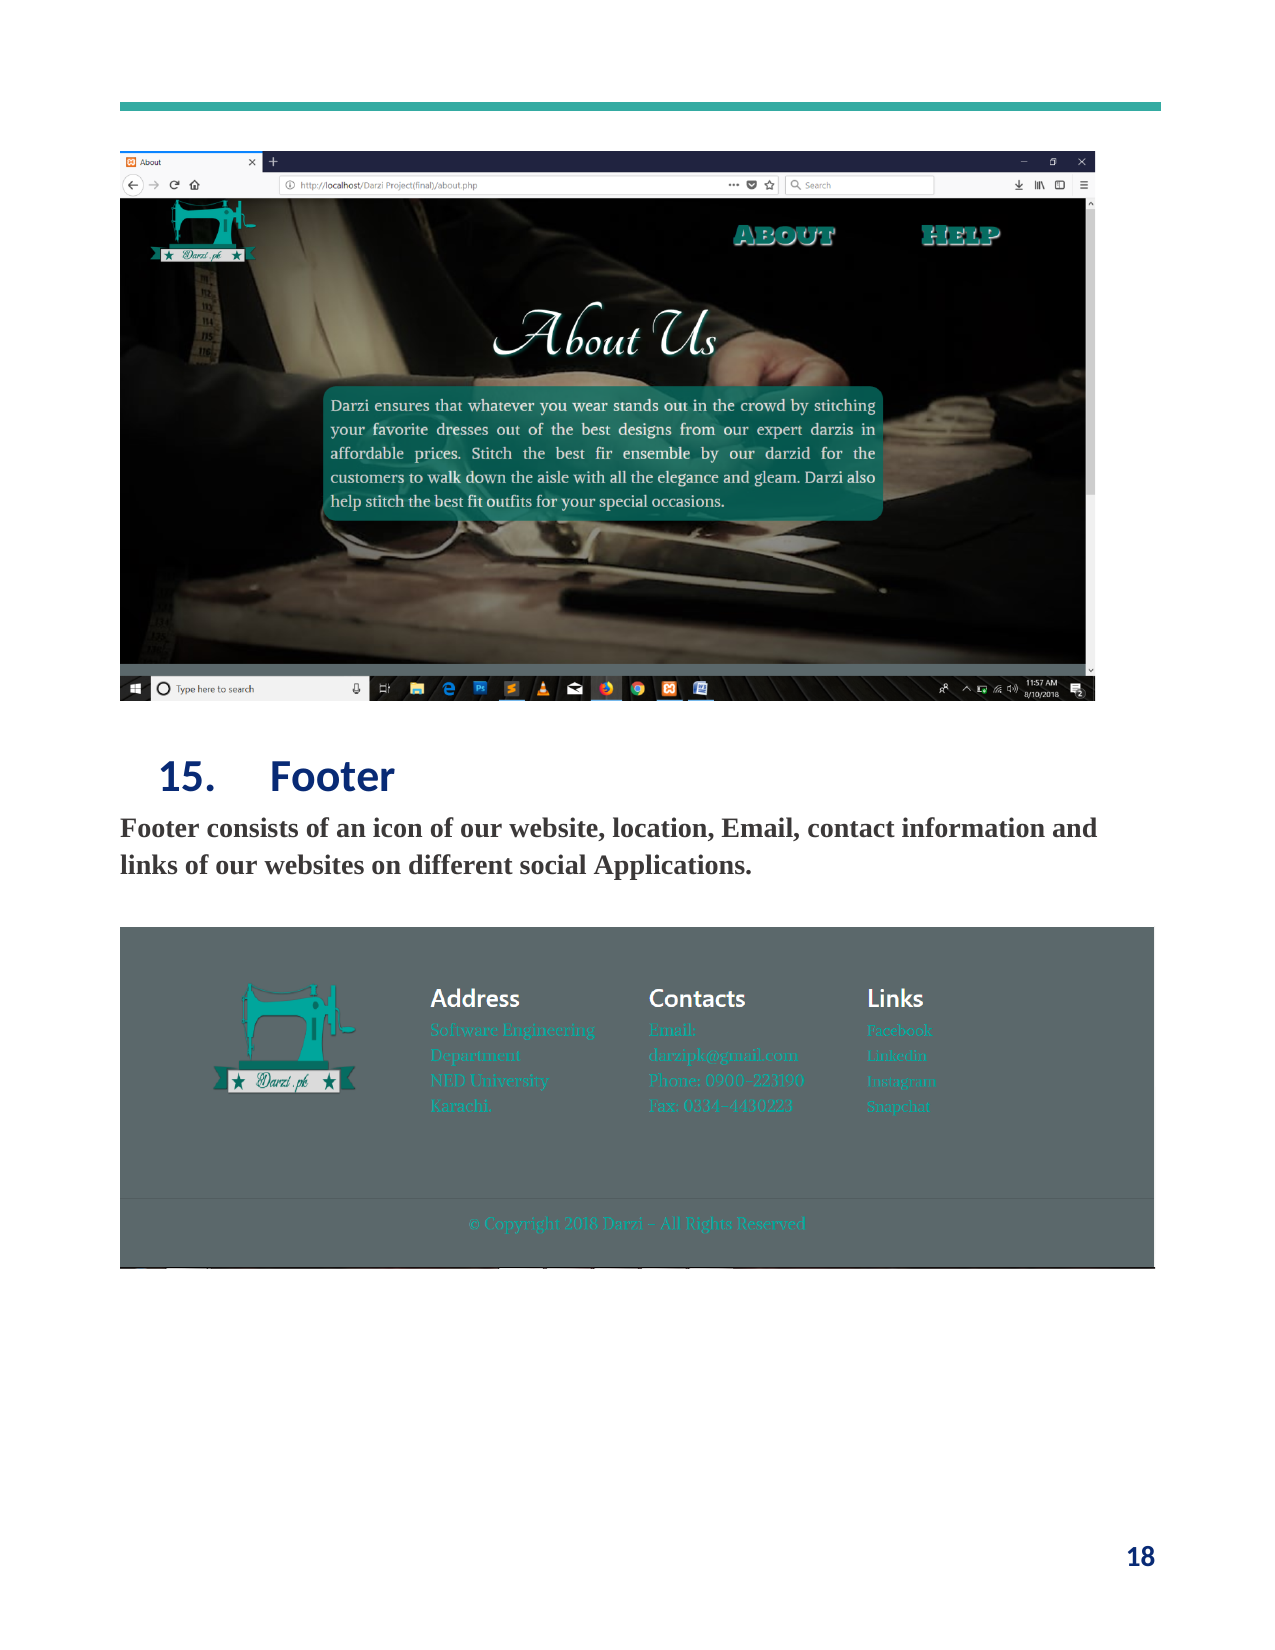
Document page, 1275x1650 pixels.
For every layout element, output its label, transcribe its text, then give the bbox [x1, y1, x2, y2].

picture [120, 926, 1155, 1269]
text Footer consists of an icon of our website, location, Email, contact information and links of our websites on different social Applications. [120, 811, 1155, 880]
picture [120, 151, 1096, 701]
list Footer [157, 747, 1155, 802]
